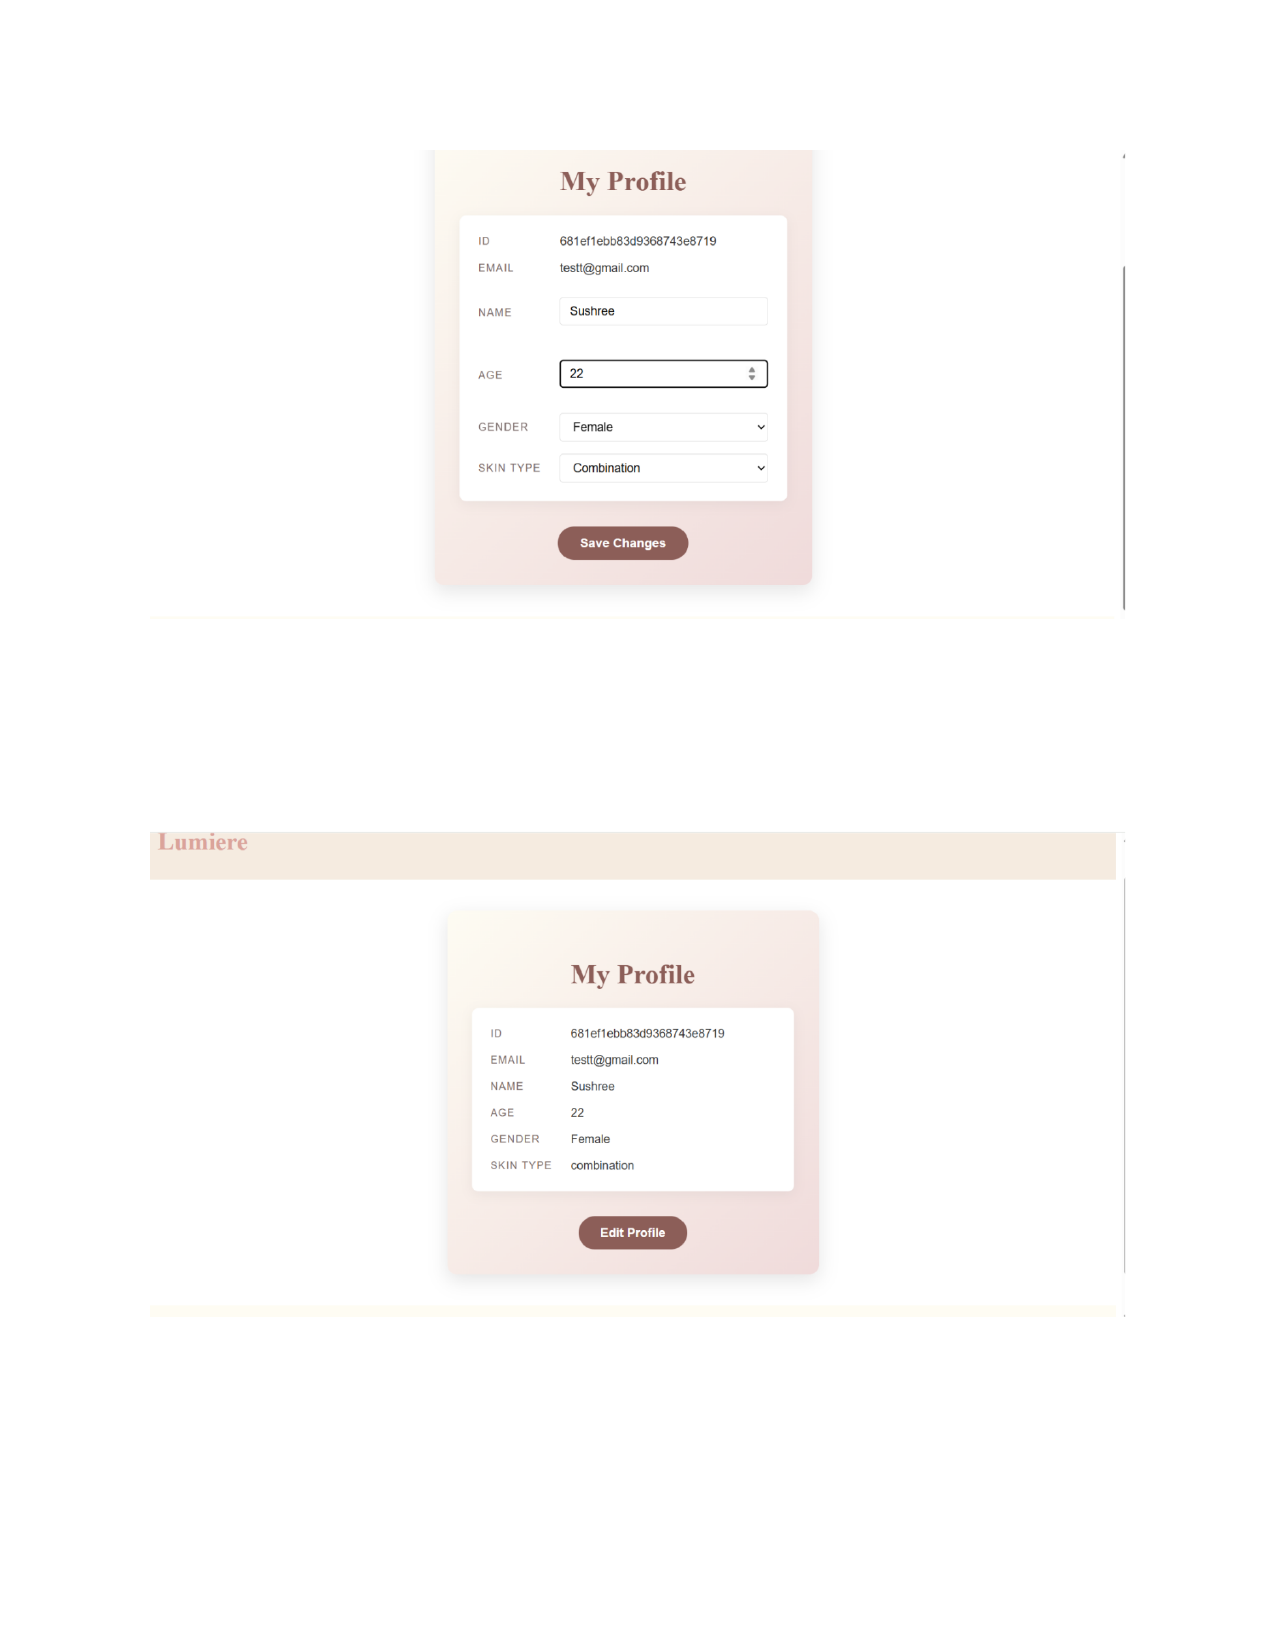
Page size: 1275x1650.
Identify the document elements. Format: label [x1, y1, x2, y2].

picture [150, 825, 1125, 1317]
picture [150, 150, 1125, 619]
